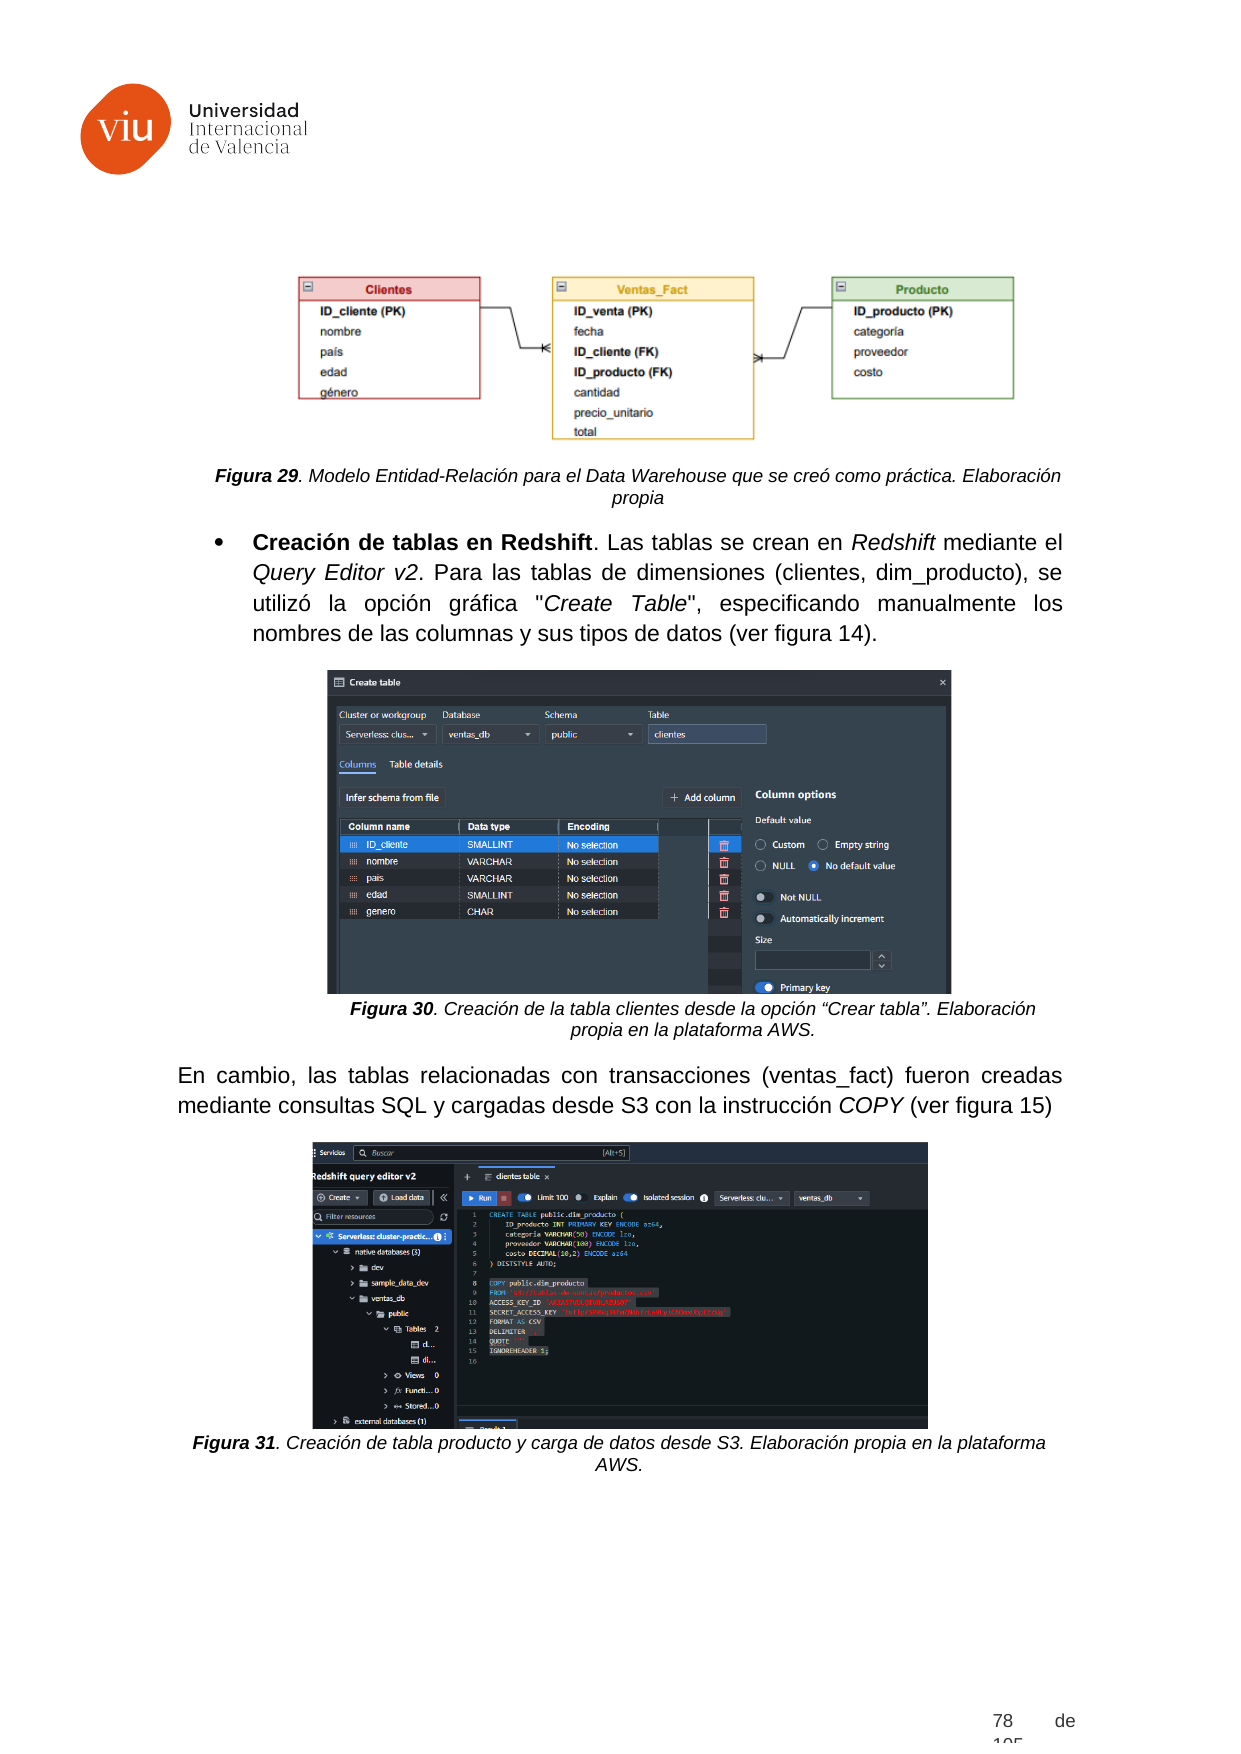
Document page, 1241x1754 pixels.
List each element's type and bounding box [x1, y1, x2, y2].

picture [59, 62, 329, 197]
picture [275, 259, 1039, 462]
picture [327, 670, 952, 994]
picture [312, 1142, 928, 1429]
